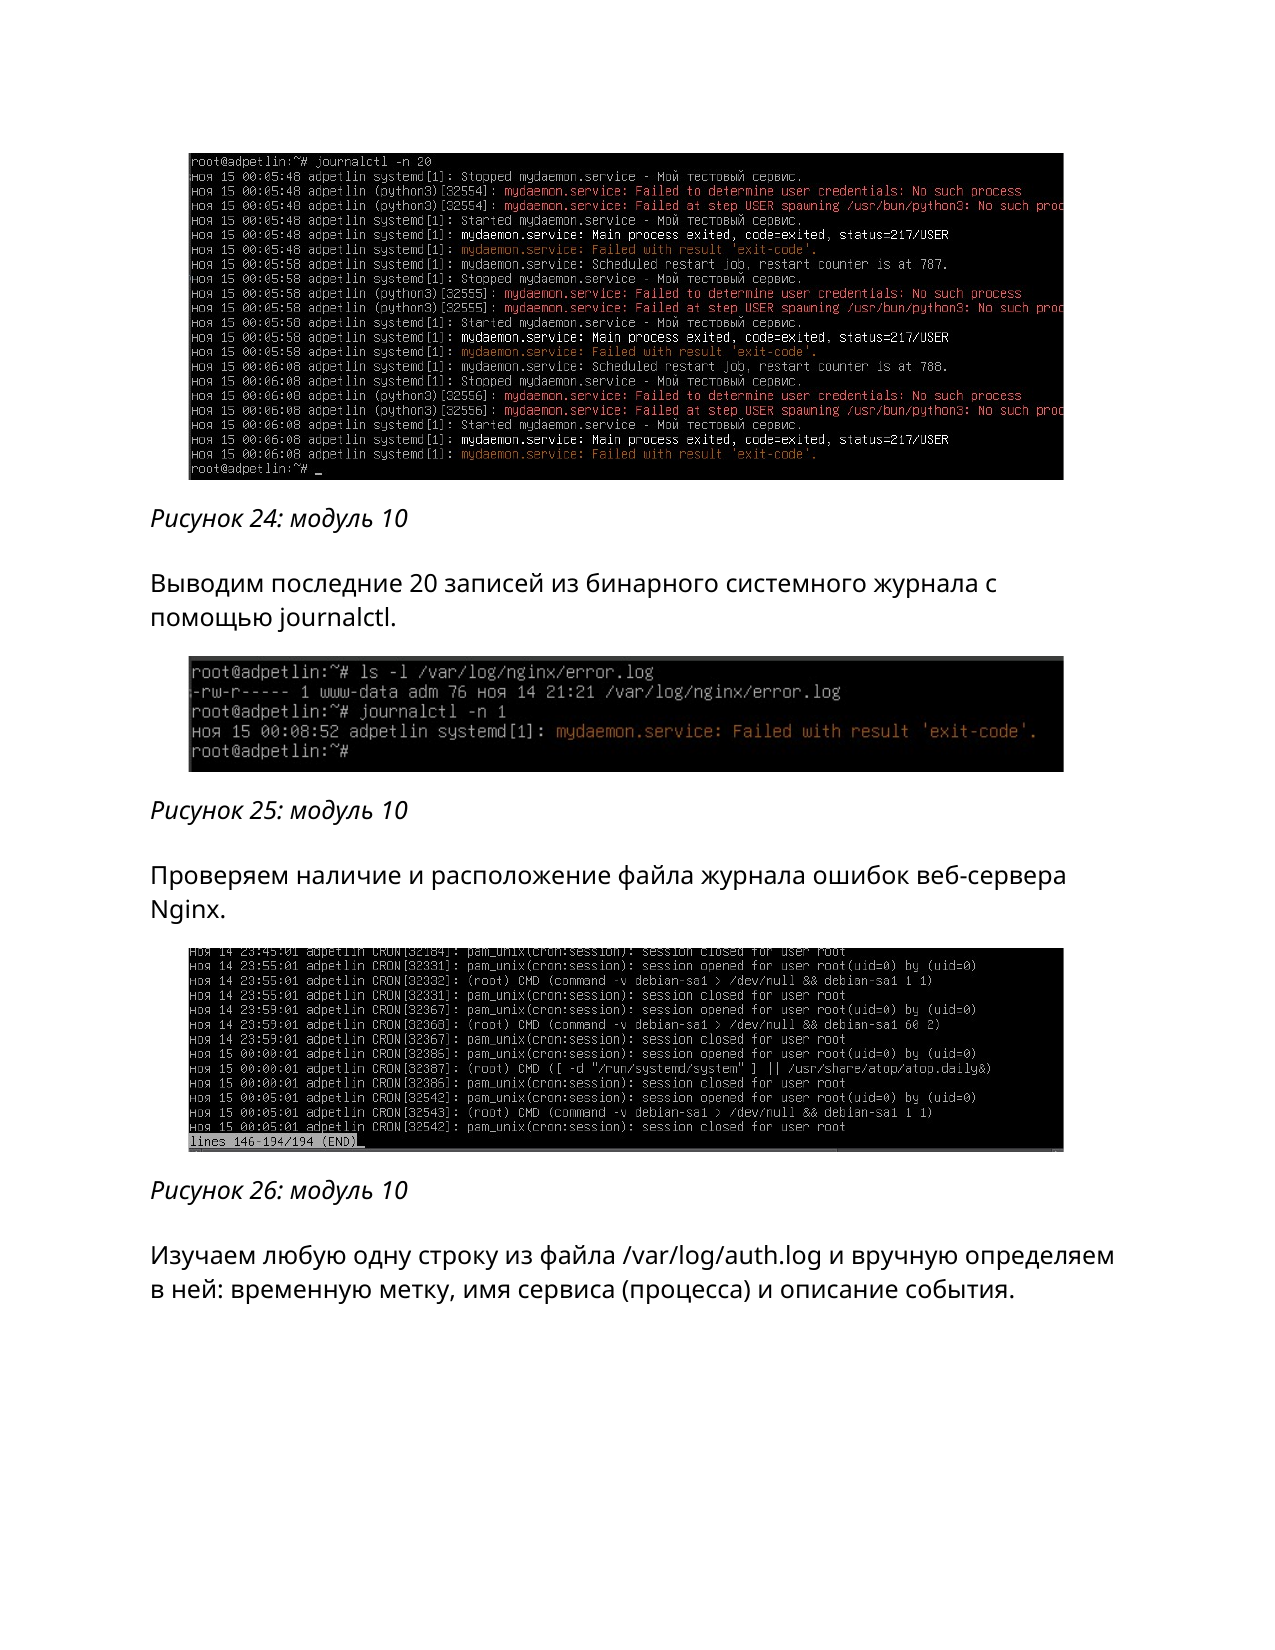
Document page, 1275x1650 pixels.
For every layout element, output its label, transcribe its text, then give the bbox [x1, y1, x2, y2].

text Выводим последние 20 записей из бинарного системного журнала с помощью journalctl. [150, 566, 1125, 634]
picture [188, 153, 1064, 480]
table_header Рисунок 24: модуль 10 [139, 150, 1114, 547]
picture [188, 948, 1064, 1152]
text Изучаем любую одну строку из файла /var/log/auth.log и вручную определяем в ней: временную метку, имя сервиса (процесса) и описание события. [150, 1238, 1125, 1306]
table_header Рисунок 25: модуль 10 [139, 653, 1114, 839]
table_header Рисунок 26: модуль 10 [139, 945, 1114, 1219]
text Проверяем наличие и расположение файла журнала ошибок веб-сервера Nginx. [150, 858, 1125, 926]
picture [188, 656, 1064, 772]
